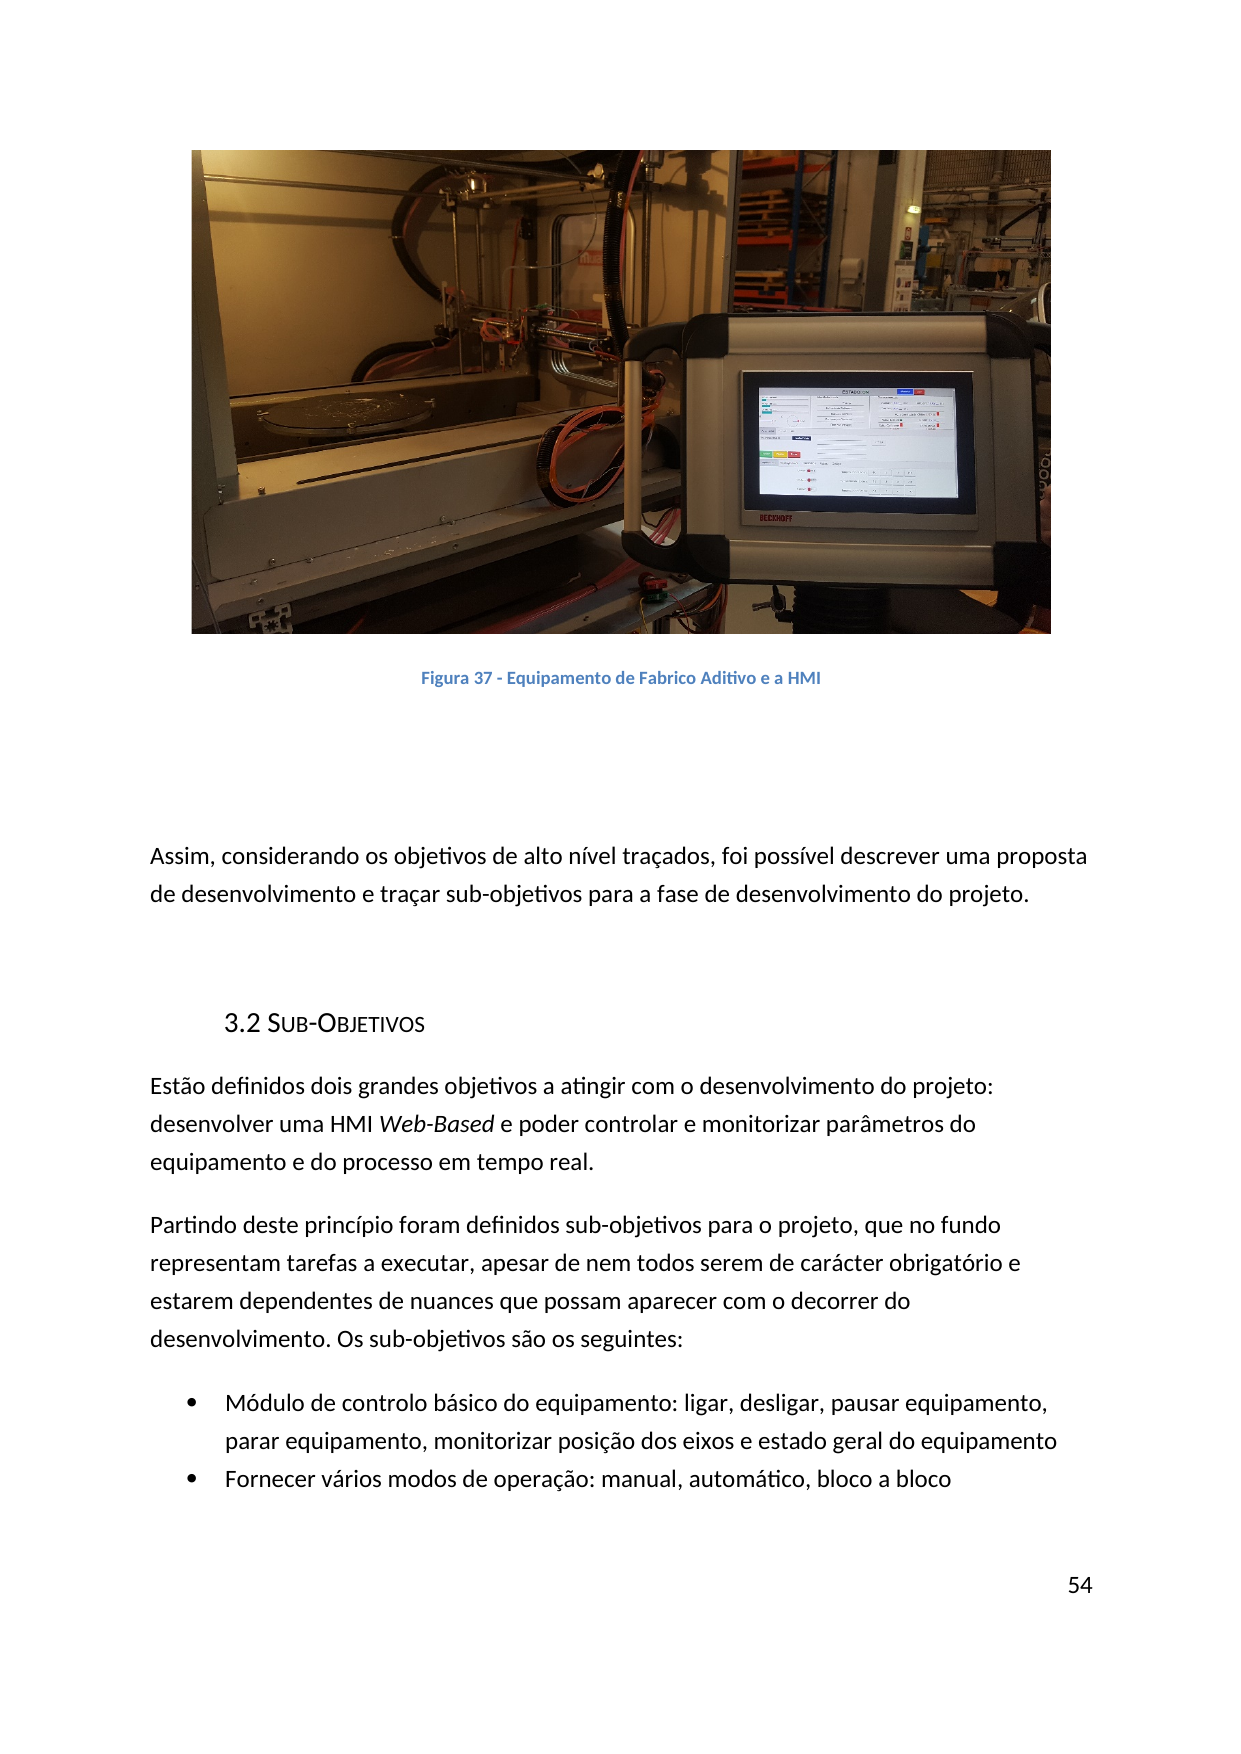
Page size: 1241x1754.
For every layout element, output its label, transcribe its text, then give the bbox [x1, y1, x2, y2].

picture [191, 150, 1051, 634]
text Figura 37 - Equipamento de Fabrico Aditivo e a HMI [150, 666, 1092, 689]
list Módulo de controlo básico do equipamento: ligar, desligar, pausar equipamento, parar equipamento, monitorizar posição dos eixos e estado geral do equipamento [187, 1387, 1092, 1455]
subtitle 3.2 Sub-Objetivos [150, 1004, 1092, 1040]
list Fornecer vários modos de operação: manual, automático, bloco a bloco [187, 1463, 1092, 1493]
text Partindo deste princípio foram definidos sub-objetivos para o projeto, que no fundo representam tarefas a executar, apesar de nem todos serem de carácter obrigatório e estarem dependentes de nuances que possam aparecer com o decorrer do desenvolvimento. Os sub-objetivos são os seguintes: [150, 1209, 1092, 1354]
text Assim, considerando os objetivos de alto nível traçados, foi possível descrever uma proposta de desenvolvimento e traçar sub-objetivos para a fase de desenvolvimento do projeto. [150, 840, 1092, 909]
text Estão definidos dois grandes objetivos a atingir com o desenvolvimento do projeto: desenvolver uma HMI Web-Based e poder controlar e monitorizar parâmetros do equipamento e do processo em tempo real. [150, 1070, 1092, 1177]
